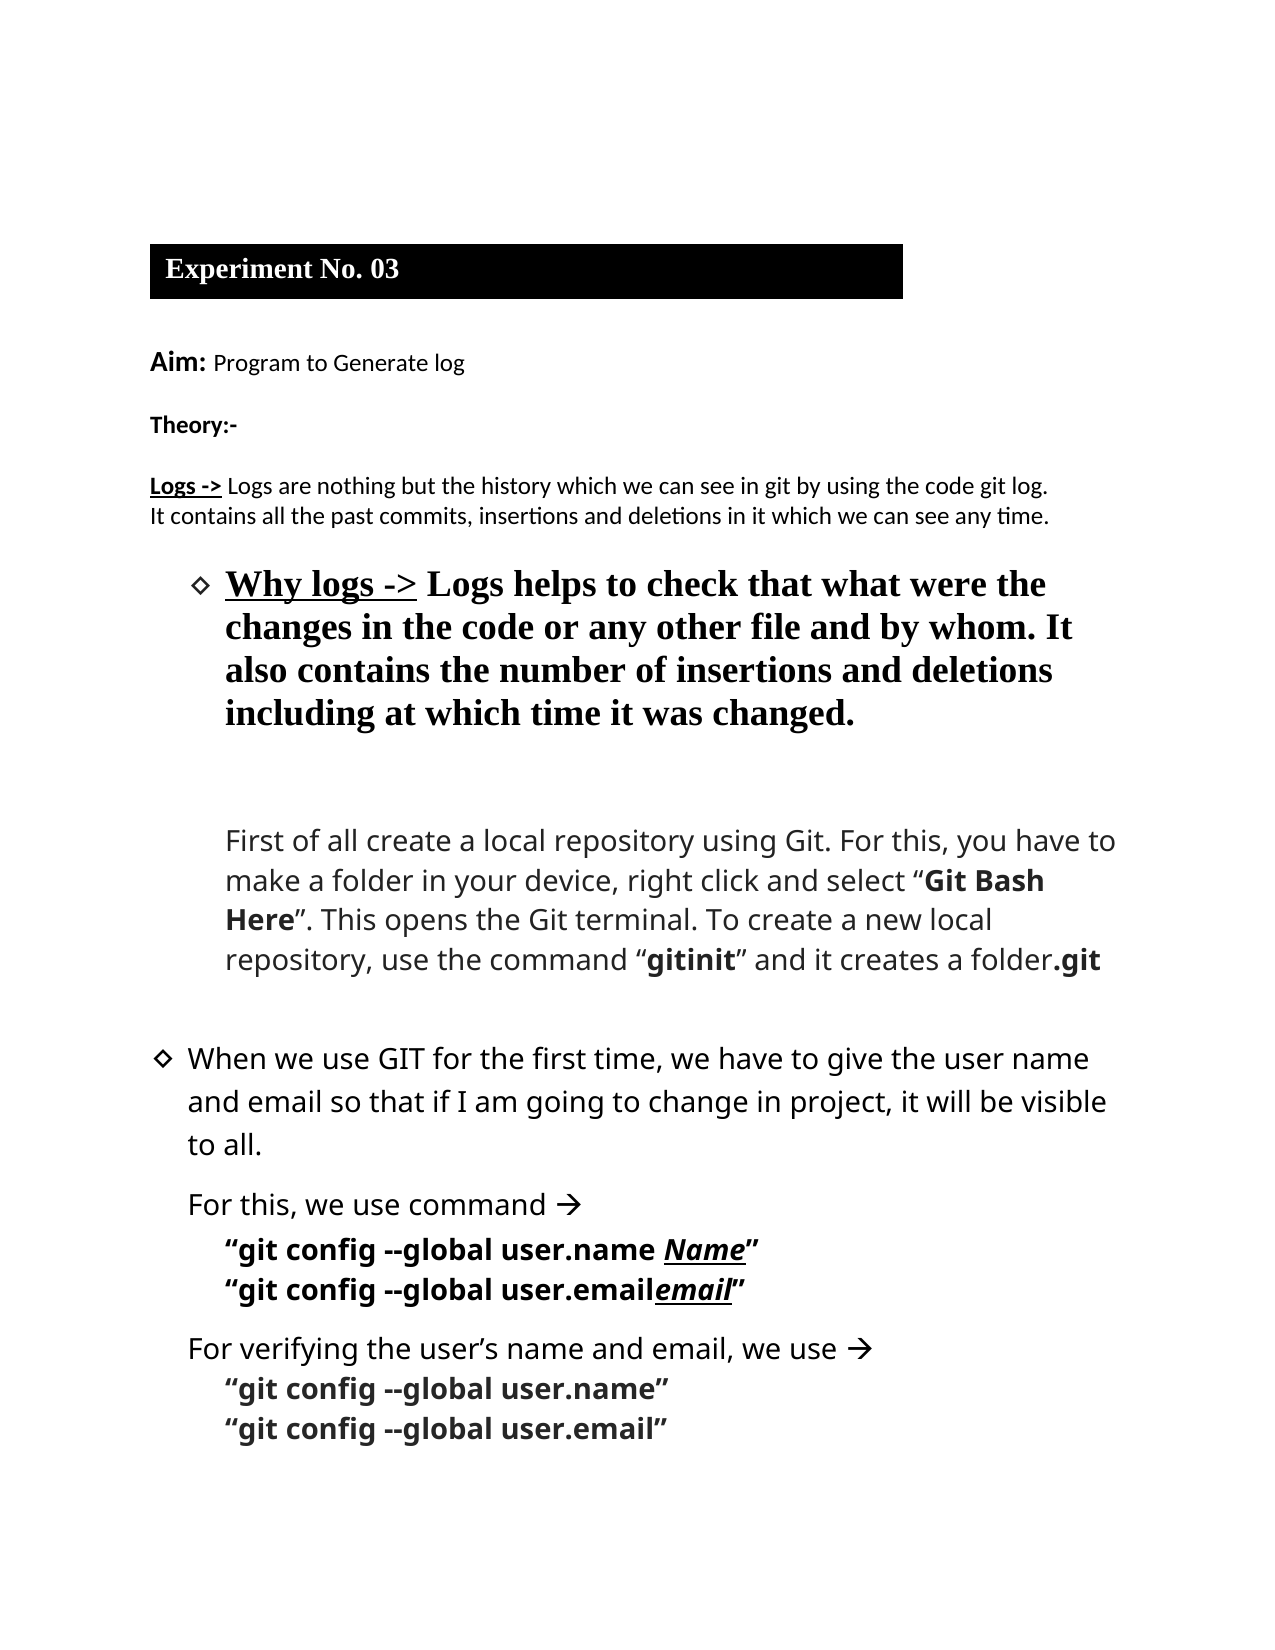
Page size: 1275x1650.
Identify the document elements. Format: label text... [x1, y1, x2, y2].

text Aim: Program to Generate log [150, 343, 1125, 378]
text “git config --global user.name Name” [225, 1229, 1125, 1269]
subtitle Why logs -> Logs helps to check that what were the changes in the code or any other file and by whom. It also contains the number of insertions and deletions including at which time it was changed. First of all create a local repository using Git. For this, you have to make a folder in your device, right click and select “Git Bash Here”. This opens the Git terminal. To create a new local repository, use the command “gitinit” and it creates a folder.git [187, 561, 1125, 979]
text “git config --global user.email” [225, 1408, 1125, 1448]
list When we use GIT for the first time, we have to give the user name and email so that if I am going to change in project, it will be visible to all. [150, 1039, 1125, 1164]
text For verifying the user’s name and email, we use [187, 1328, 1125, 1368]
text “git config --global user.name” [225, 1368, 1125, 1408]
text Theory:- [150, 409, 1125, 439]
text For this, we use command [187, 1184, 1125, 1223]
text It contains all the past commits, insertions and deletions in it which we can see any time. [150, 500, 1125, 531]
text “git config --global user.emailemail” [225, 1269, 1125, 1309]
text Logs -> Logs are nothing but the history which we can see in git by using the code git log. [150, 470, 1125, 500]
